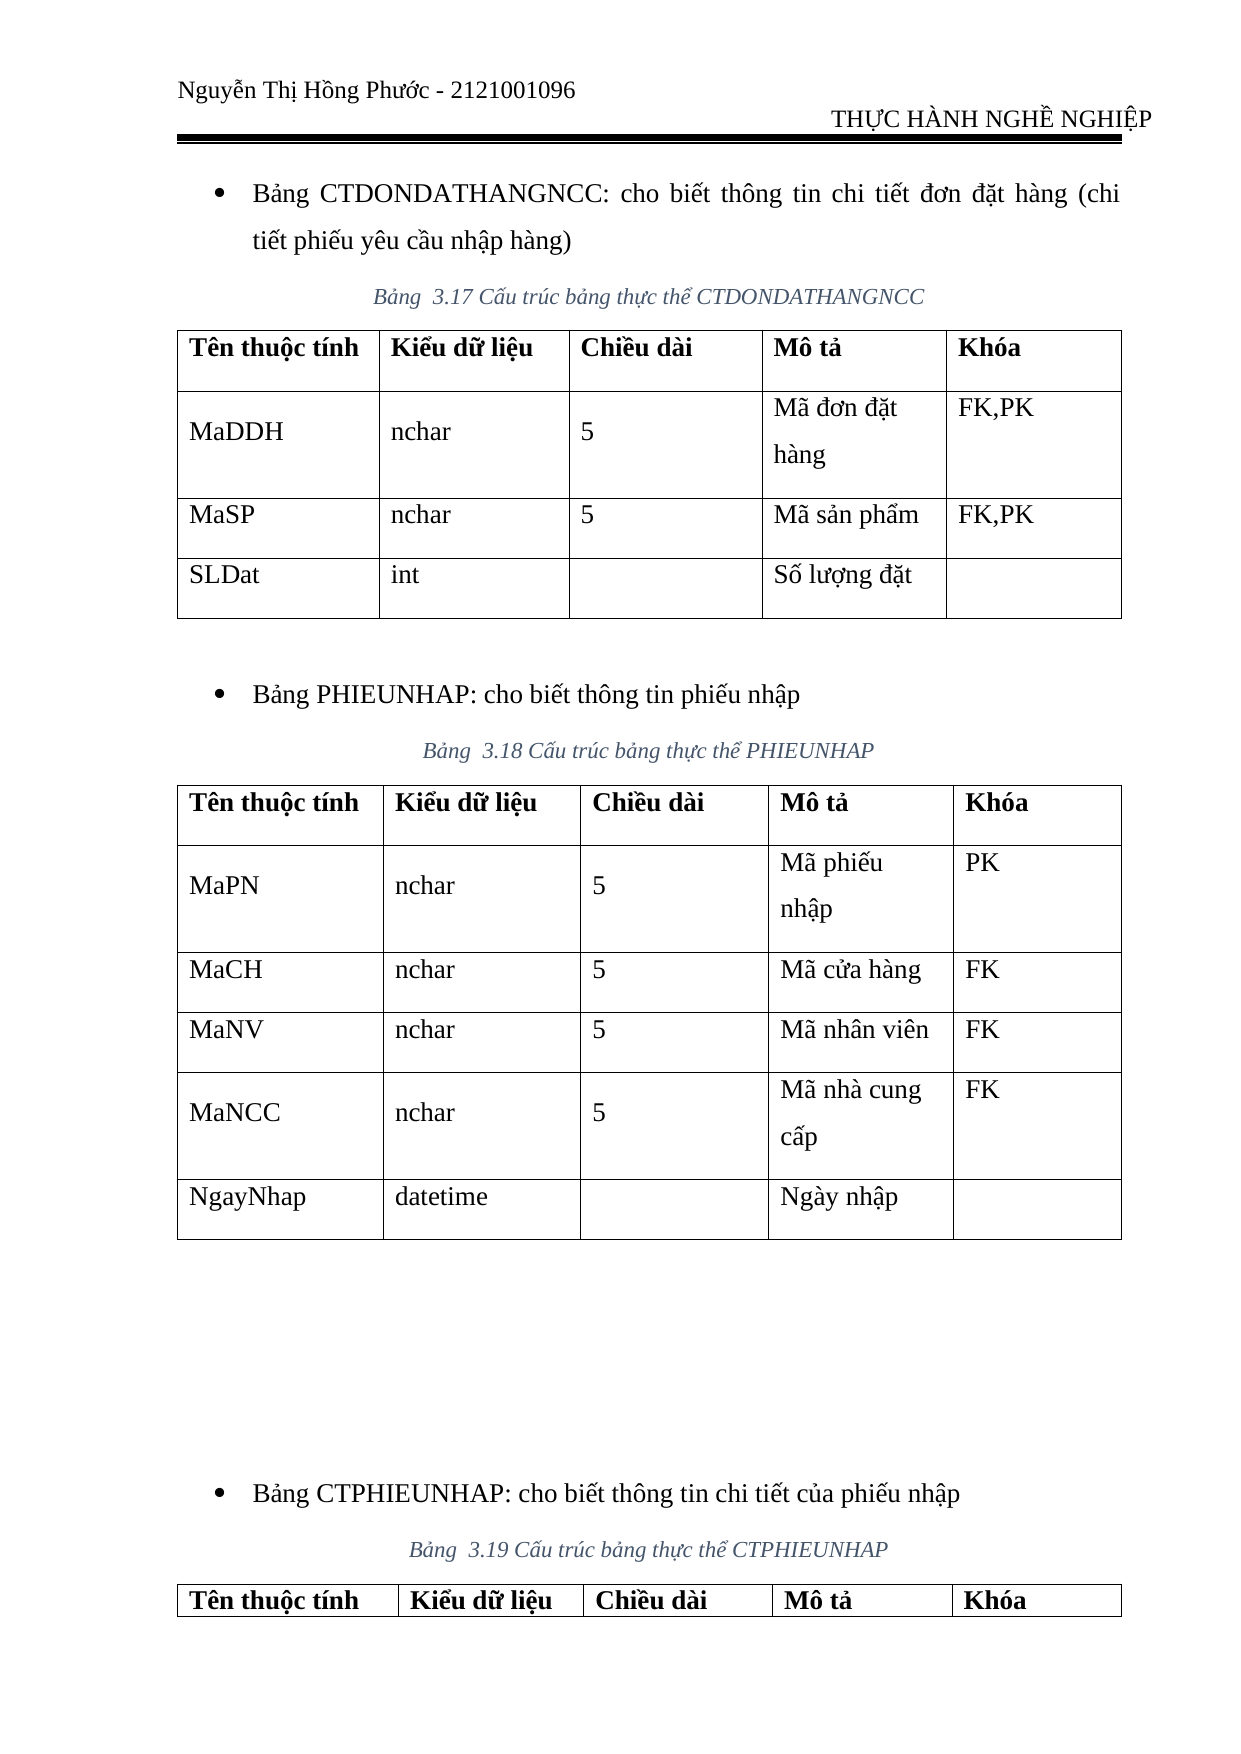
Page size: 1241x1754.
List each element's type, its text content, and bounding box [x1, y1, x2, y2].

table_header Khóa [947, 331, 1121, 391]
table_cell 5 [570, 392, 762, 497]
table_cell PK [954, 846, 1121, 952]
table_cell FK [954, 953, 1121, 1012]
table_cell MaPN [178, 846, 383, 952]
table_cell [947, 559, 1121, 618]
table_header Tên thuộc tính [178, 786, 383, 845]
table_cell [581, 1180, 768, 1239]
table_cell FK [954, 1013, 1121, 1072]
table_cell Mã cửa hàng [769, 953, 953, 1012]
table_cell 5 [581, 953, 768, 1012]
table_cell nchar [384, 953, 580, 1012]
table_header Chiều dài [570, 331, 762, 391]
table_cell int [380, 559, 569, 618]
table_header Tên thuộc tính [178, 331, 379, 391]
table_cell nchar [384, 846, 580, 952]
text Bảng 3.19 Cấu trúc bảng thực thể CTPHIEUNHAP [177, 1536, 1122, 1563]
table_cell [954, 1180, 1121, 1239]
table_cell MaNCC [178, 1073, 383, 1179]
table_cell datetime [384, 1180, 580, 1239]
table_cell nchar [384, 1013, 580, 1072]
table_header Khóa [953, 1585, 1121, 1616]
text Bảng 3.18 Cấu trúc bảng thực thể PHIEUNHAP [177, 737, 1122, 764]
list Bảng CTPHIEUNHAP: cho biết thông tin chi tiết của phiếu nhập [215, 1477, 1122, 1508]
table_header Khóa [954, 786, 1121, 845]
table_cell FK [954, 1073, 1121, 1179]
table_cell nchar [380, 392, 569, 497]
table_header Tên thuộc tính [178, 1585, 398, 1616]
table_header Kiểu dữ liệu [380, 331, 569, 391]
table_header Mô tả [773, 1585, 952, 1616]
table_cell Mã sản phẩm [763, 499, 946, 558]
table_header Kiểu dữ liệu [399, 1585, 583, 1616]
table_cell 5 [581, 1013, 768, 1072]
table_cell MaDDH [178, 392, 379, 497]
table_cell MaSP [178, 499, 379, 558]
table_cell 5 [570, 499, 762, 558]
table_cell FK,PK [947, 392, 1121, 497]
table_header Mô tả [769, 786, 953, 845]
text Bảng 3.17 Cấu trúc bảng thực thể CTDONDATHANGNCC [177, 283, 1122, 309]
table_cell SLDat [178, 559, 379, 618]
table_cell [570, 559, 762, 618]
table_cell Mã nhà cung cấp [769, 1073, 953, 1179]
table_cell FK,PK [947, 499, 1121, 558]
table_cell MaNV [178, 1013, 383, 1072]
table_cell nchar [384, 1073, 580, 1179]
table_cell Số lượng đặt [763, 559, 946, 618]
table_header Mô tả [763, 331, 946, 391]
table_cell Mã nhân viên [769, 1013, 953, 1072]
table_cell Mã phiếu nhập [769, 846, 953, 952]
table_cell Mã đơn đặt hàng [763, 392, 946, 497]
table_header Chiều dài [581, 786, 768, 845]
table_cell NgayNhap [178, 1180, 383, 1239]
list Bảng CTDONDATHANGNCC: cho biết thông tin chi tiết đơn đặt hàng (chi tiết phiếu yêu cầu nhập hàng) [215, 177, 1122, 255]
table_header Chiều dài [584, 1585, 772, 1616]
table_cell Ngày nhập [769, 1180, 953, 1239]
table_cell nchar [380, 499, 569, 558]
list Bảng PHIEUNHAP: cho biết thông tin phiếu nhập [215, 678, 1122, 709]
table_cell 5 [581, 1073, 768, 1179]
table_cell MaCH [178, 953, 383, 1012]
table_header Kiểu dữ liệu [384, 786, 580, 845]
table_cell 5 [581, 846, 768, 952]
